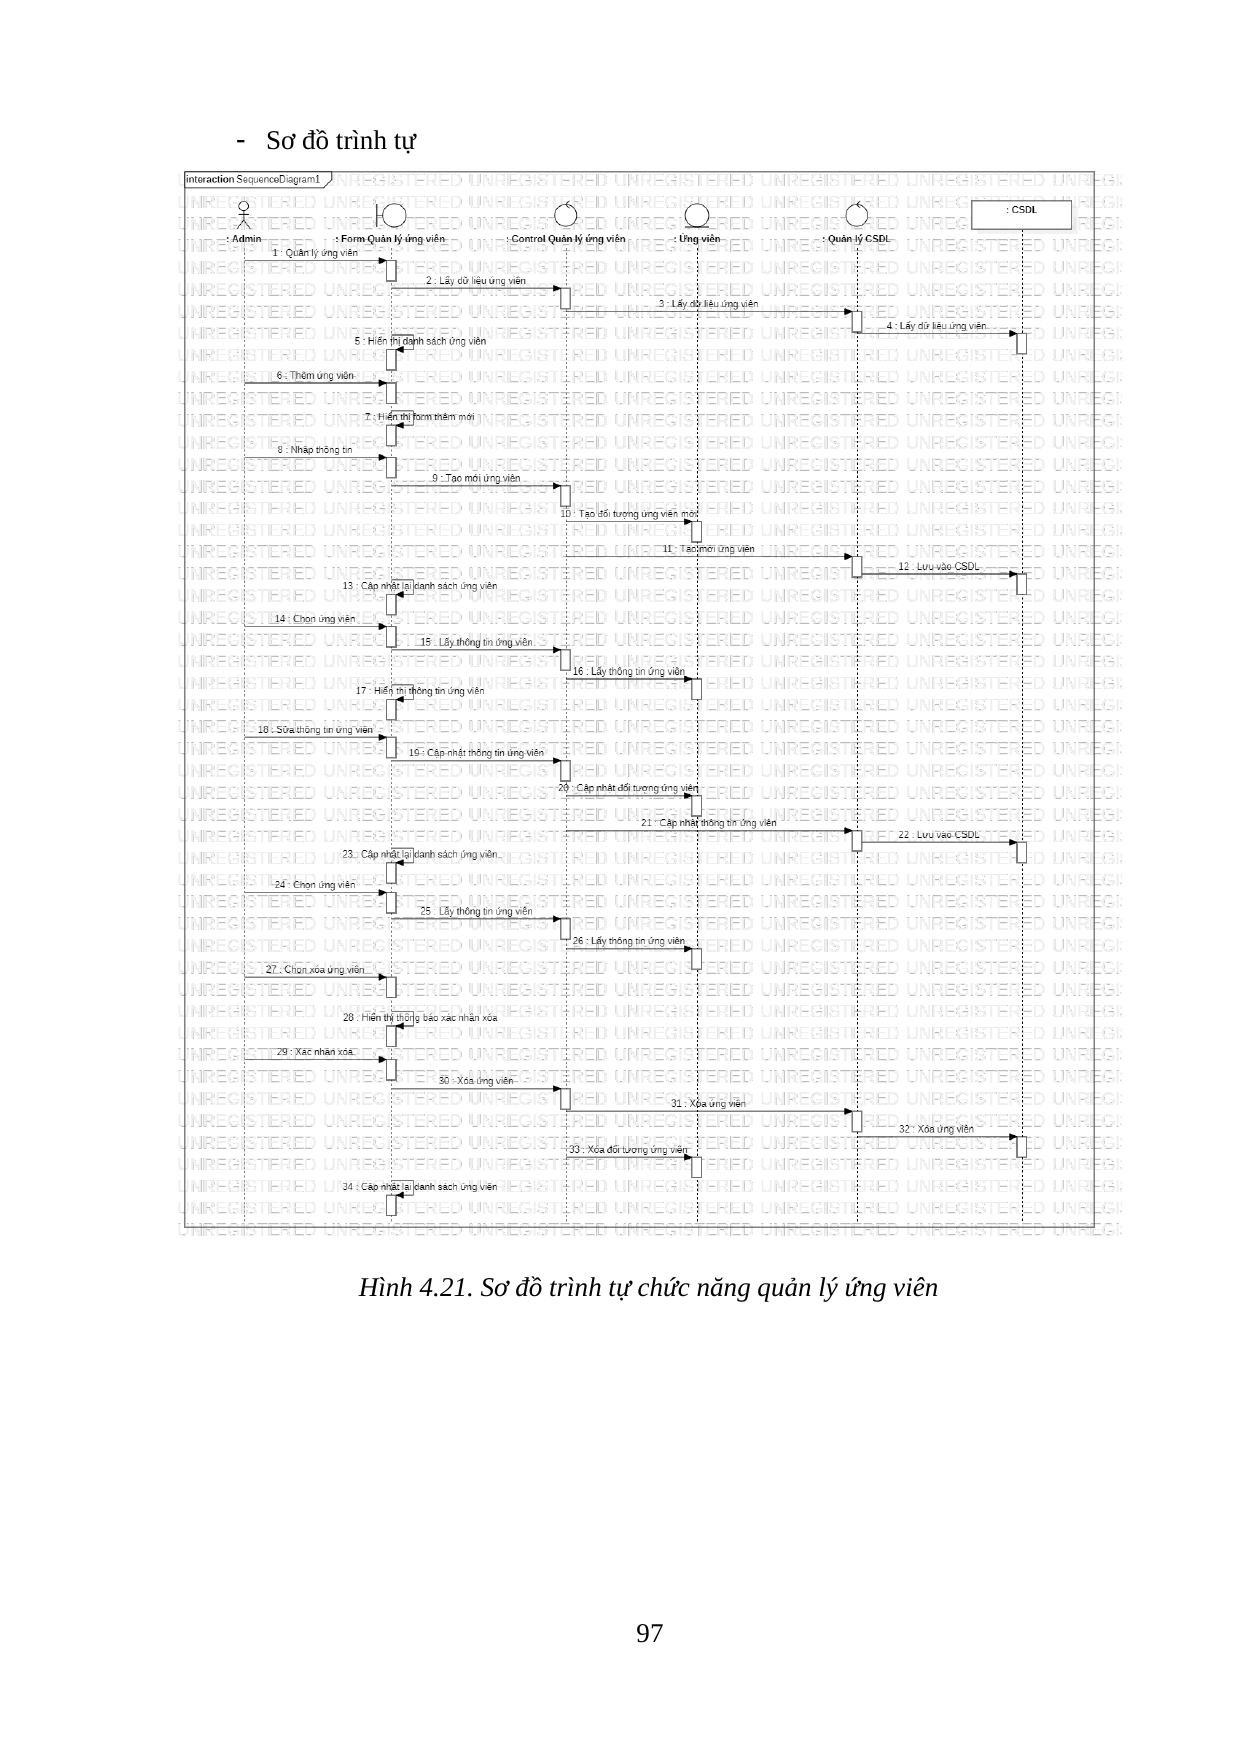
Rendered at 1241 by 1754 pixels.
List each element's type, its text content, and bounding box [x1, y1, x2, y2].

picture [177, 165, 1123, 1256]
text Sơ đồ trình tự [236, 124, 1122, 156]
